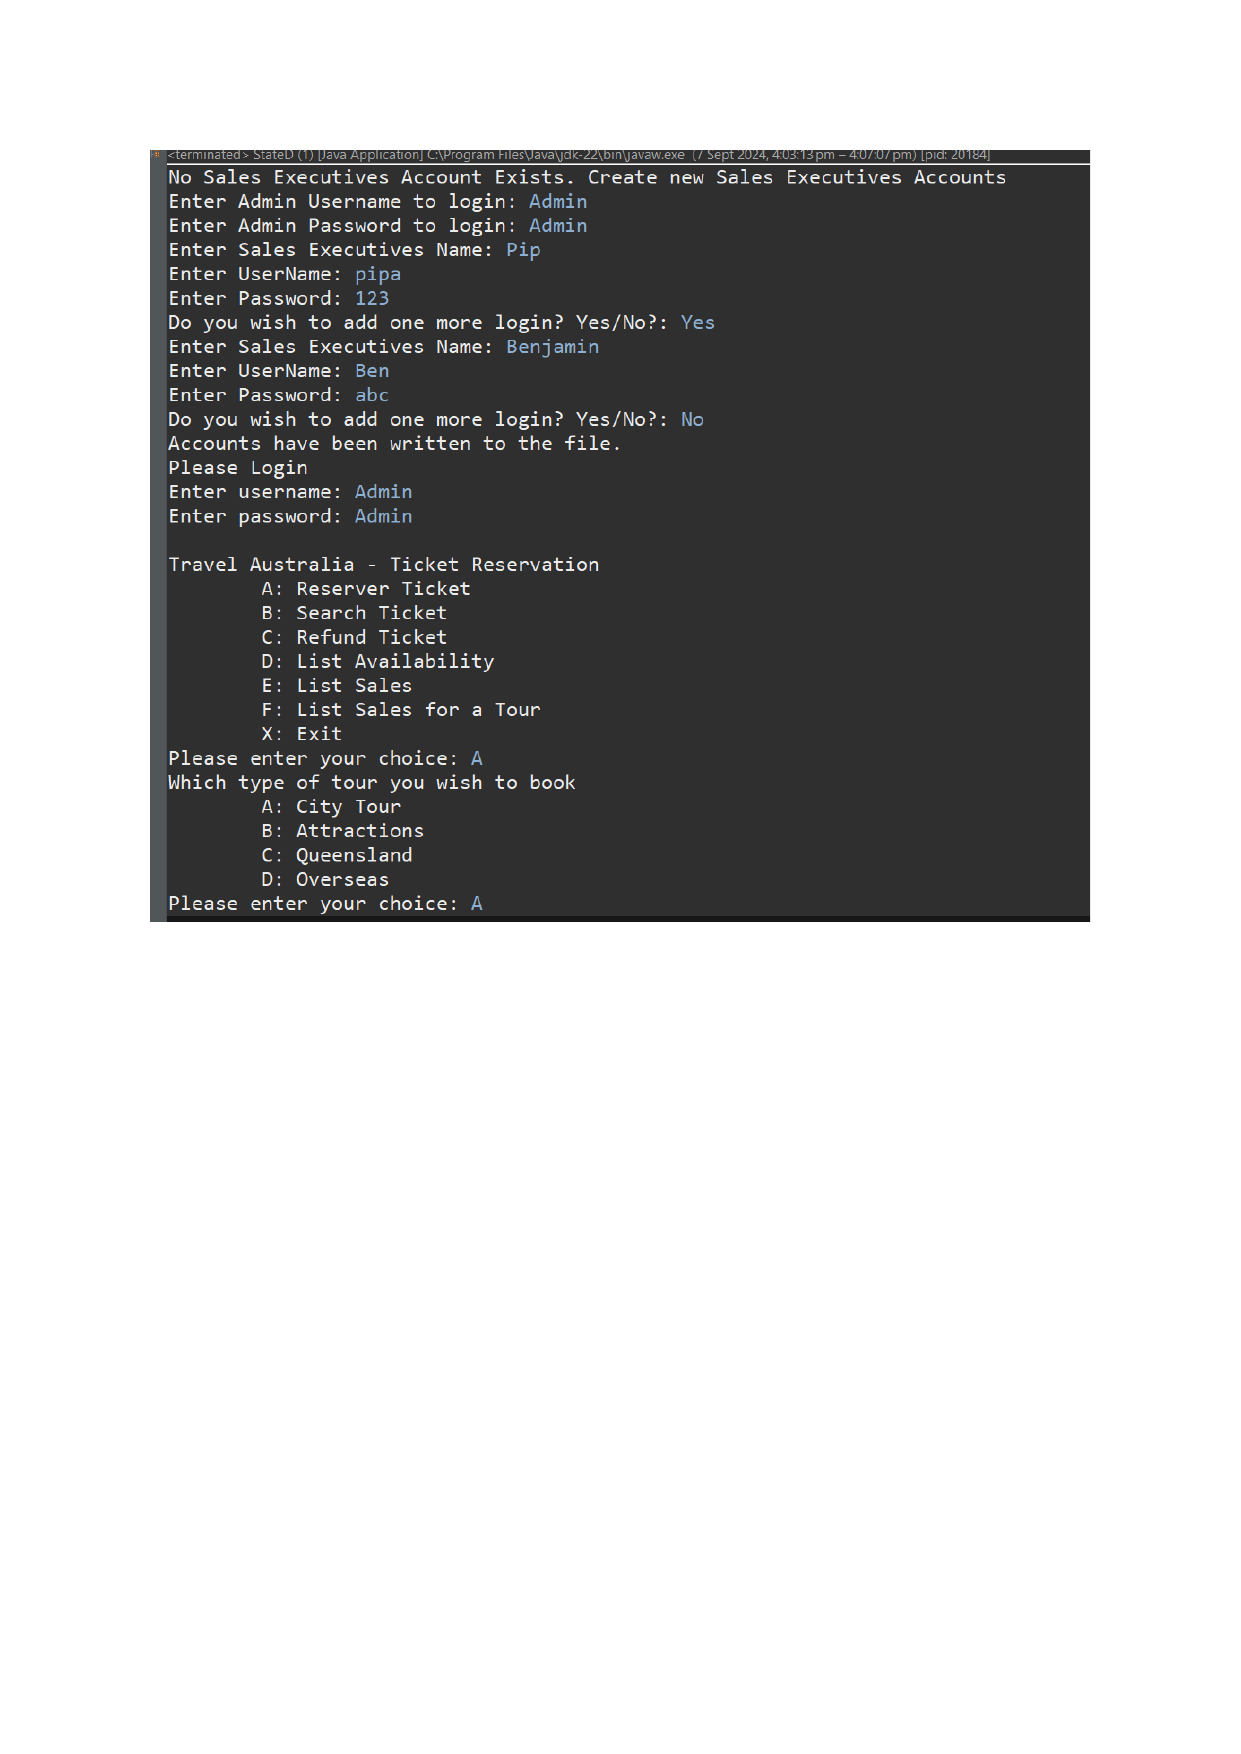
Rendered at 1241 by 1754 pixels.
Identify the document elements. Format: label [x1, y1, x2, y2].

picture [150, 150, 1091, 922]
